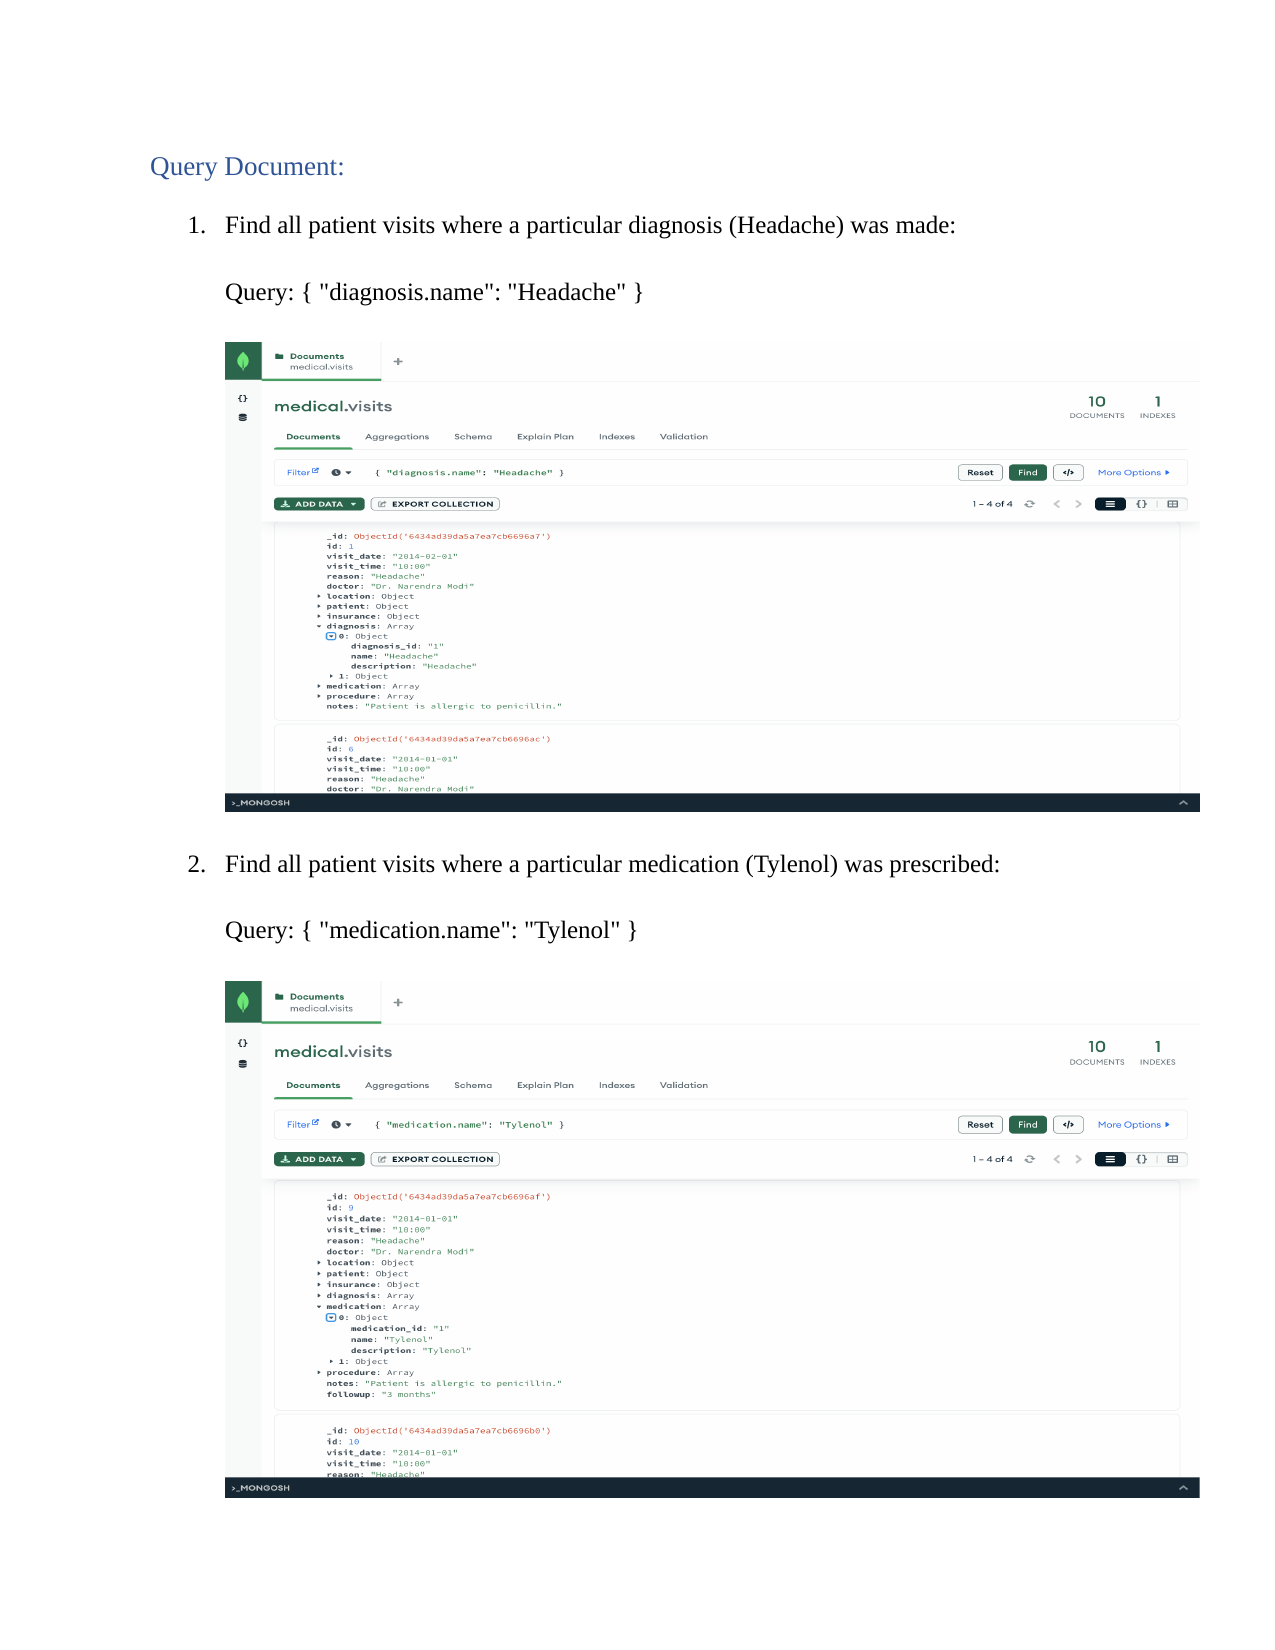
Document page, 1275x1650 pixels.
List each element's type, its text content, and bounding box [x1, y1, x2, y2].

list Find all patient visits where a particular medication (Tylenol) was prescribed: [187, 849, 1125, 878]
picture [225, 981, 1200, 1498]
picture [225, 342, 1200, 812]
text Query: { "diagnosis.name": "Headache" } [225, 277, 1125, 305]
subtitle Query Document: [150, 150, 1125, 181]
list Find all patient visits where a particular diagnosis (Headache) was made: [187, 210, 1125, 239]
text Query: { "medication.name": "Tylenol" } [150, 915, 1125, 944]
